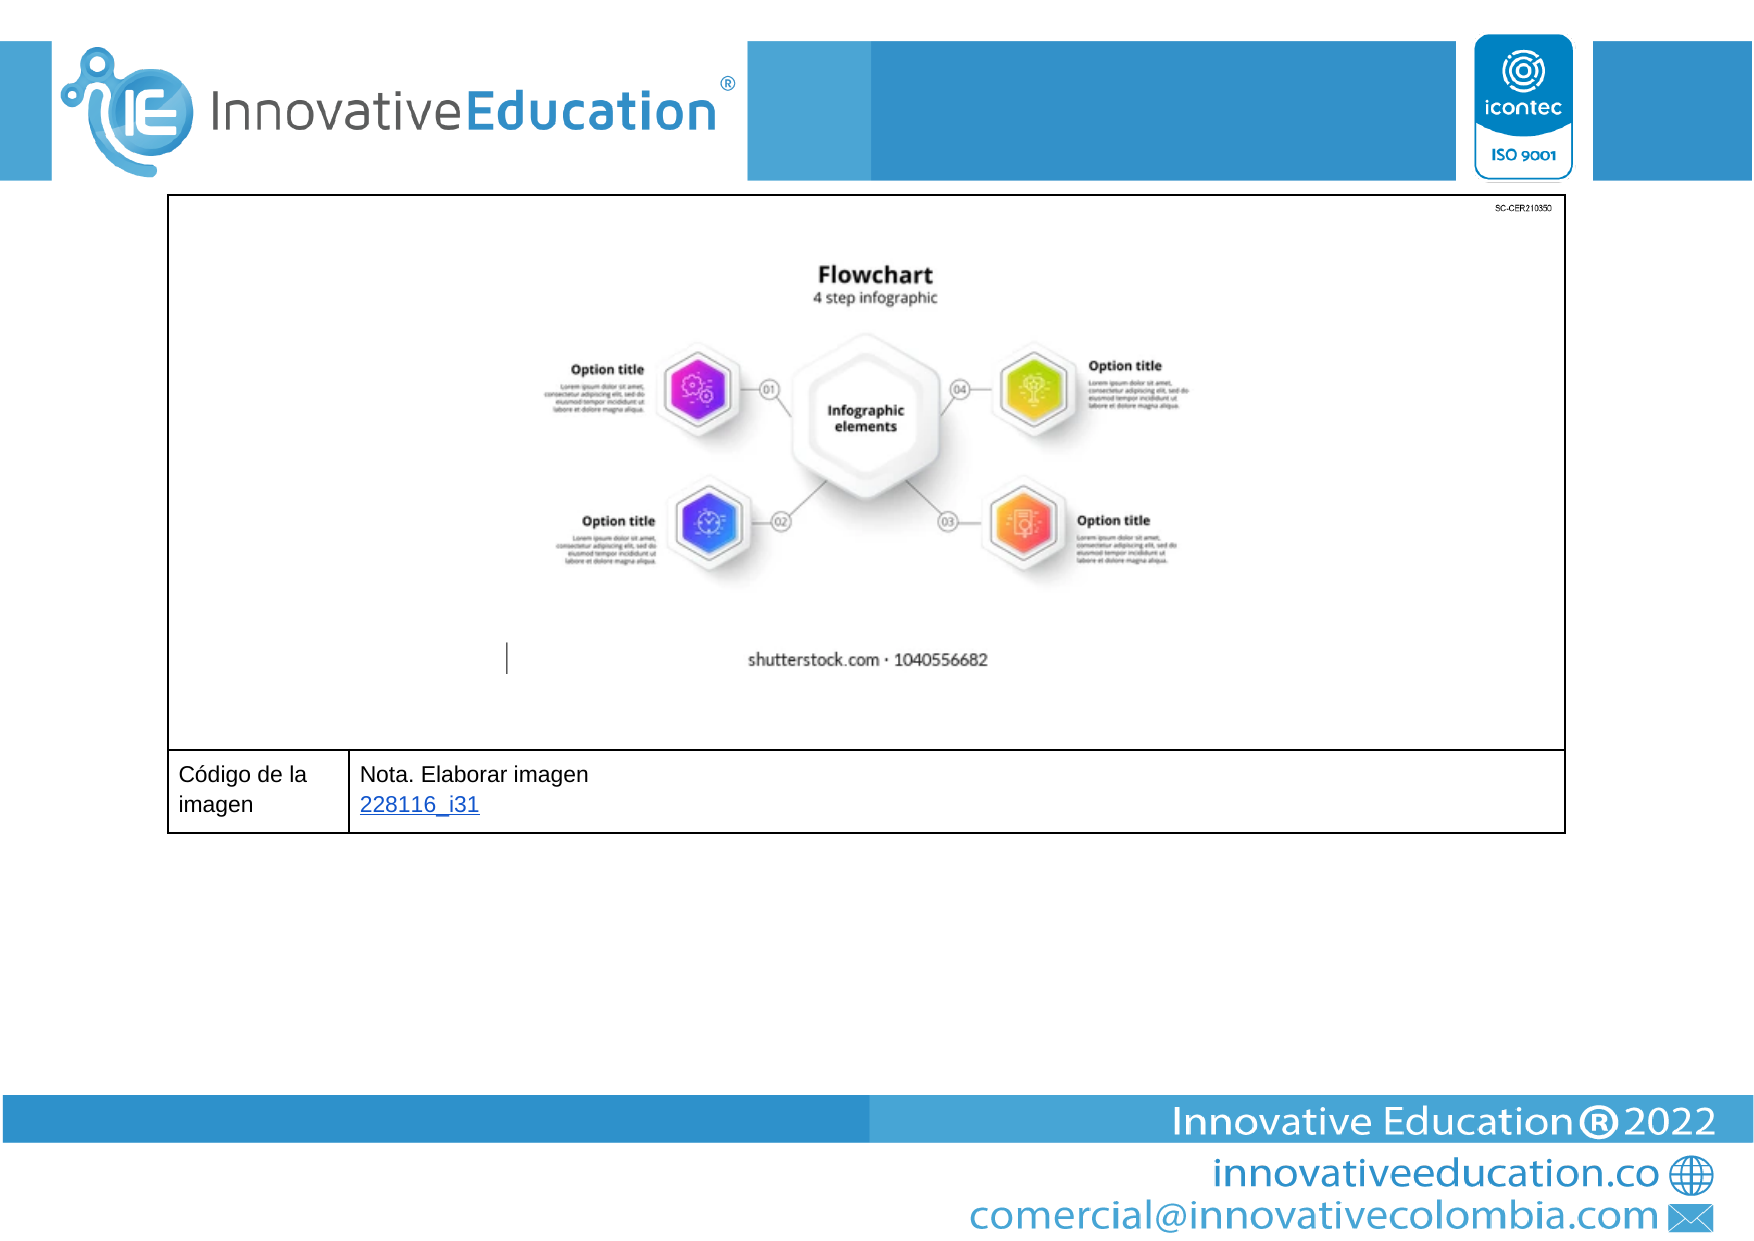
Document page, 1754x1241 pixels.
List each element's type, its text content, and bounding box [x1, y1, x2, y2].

picture [2, 1093, 1754, 1239]
table_cell Código de la imagen [169, 751, 348, 832]
table_cell Seguridad y Salud en el Trabajo [169, 196, 1564, 749]
table_cell Nota. Elaborar imagen 228116_i31 [350, 751, 1564, 832]
picture [1593, 28, 1752, 194]
picture [506, 236, 1227, 674]
picture [0, 28, 1456, 194]
picture [1471, 32, 1576, 214]
